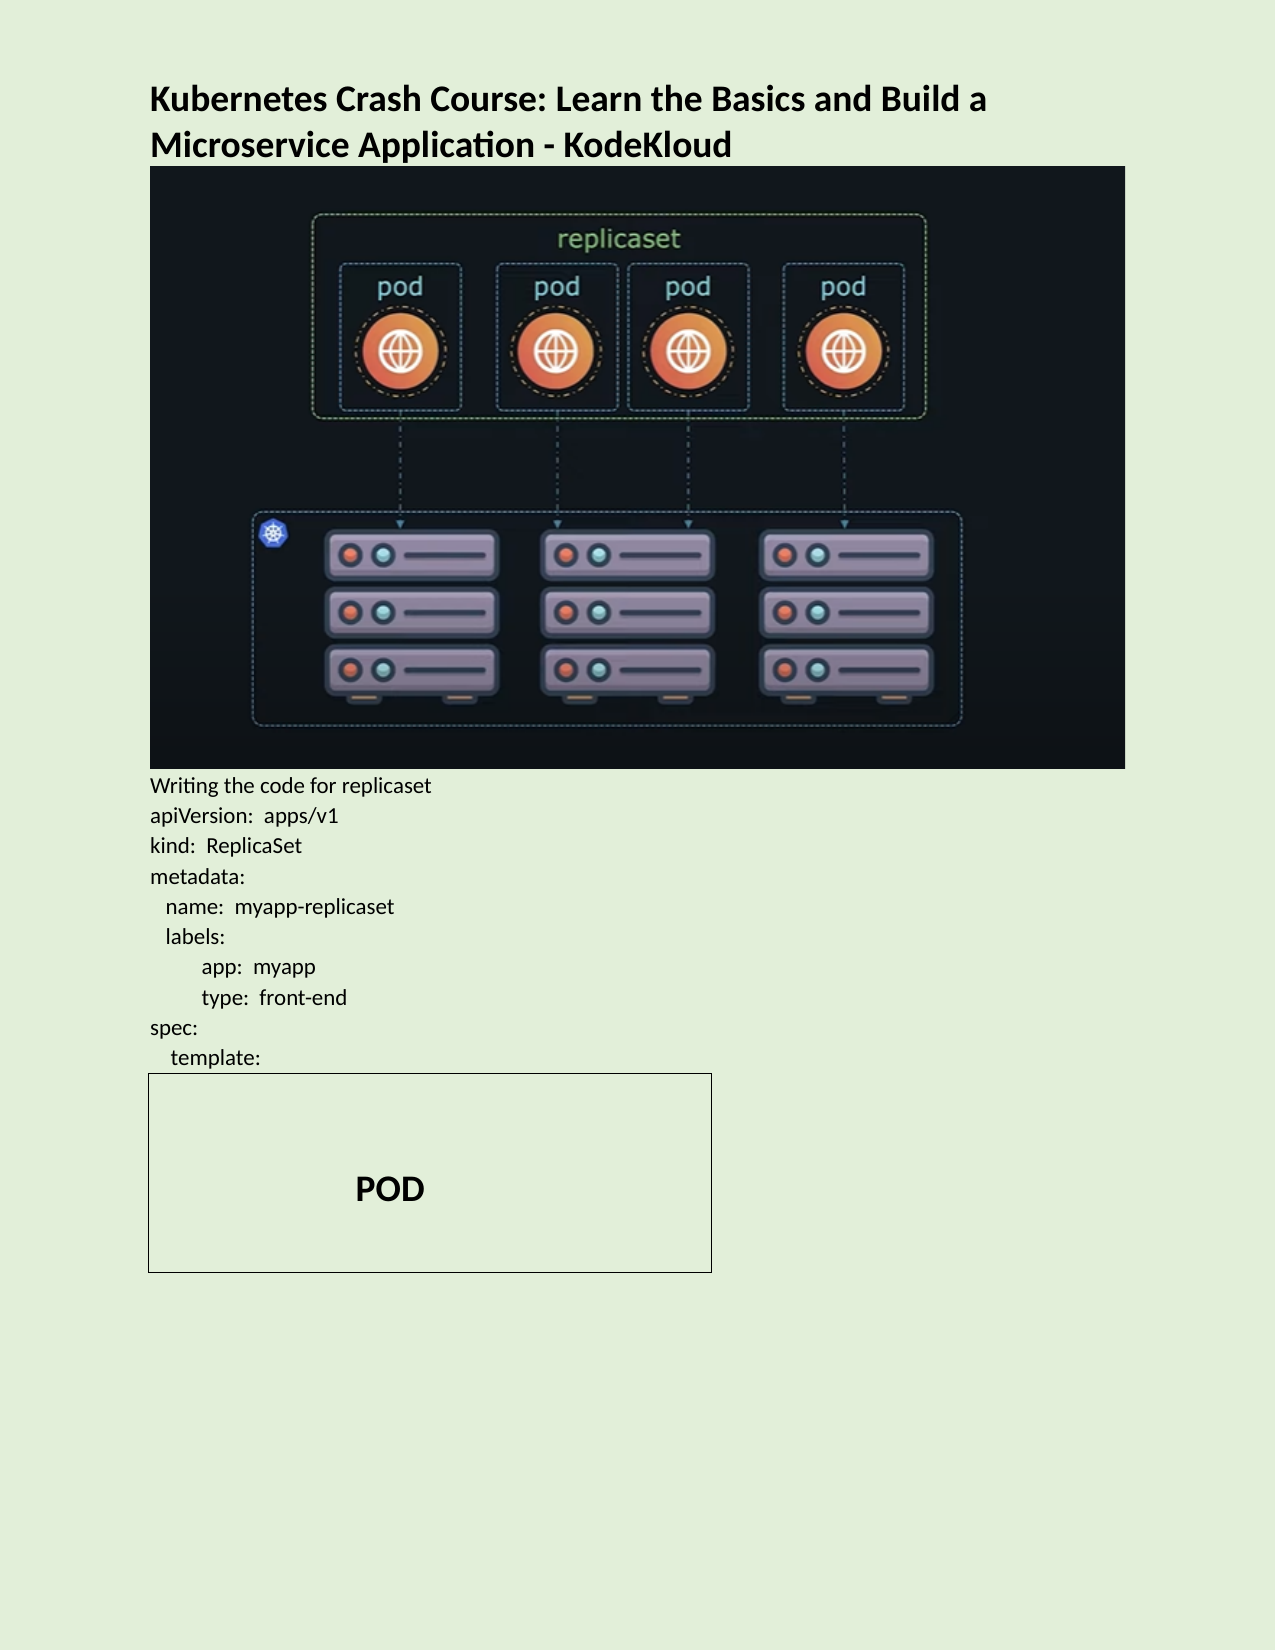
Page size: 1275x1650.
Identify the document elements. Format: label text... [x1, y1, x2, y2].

text spec: [150, 1013, 1125, 1041]
text labels: [150, 922, 1125, 950]
text type: front-end [150, 983, 1125, 1011]
text apiVersion: apps/v1 [150, 801, 1125, 829]
text metadata: [150, 862, 1125, 890]
picture [150, 166, 1125, 769]
text kind: ReplicaSet [150, 832, 1125, 860]
table_header POD [149, 1074, 711, 1272]
text app: myapp [150, 952, 1125, 981]
text Writing the code for replicaset [150, 771, 1125, 799]
text template: [150, 1043, 1125, 1071]
text name: myapp-replicaset [150, 892, 1125, 920]
